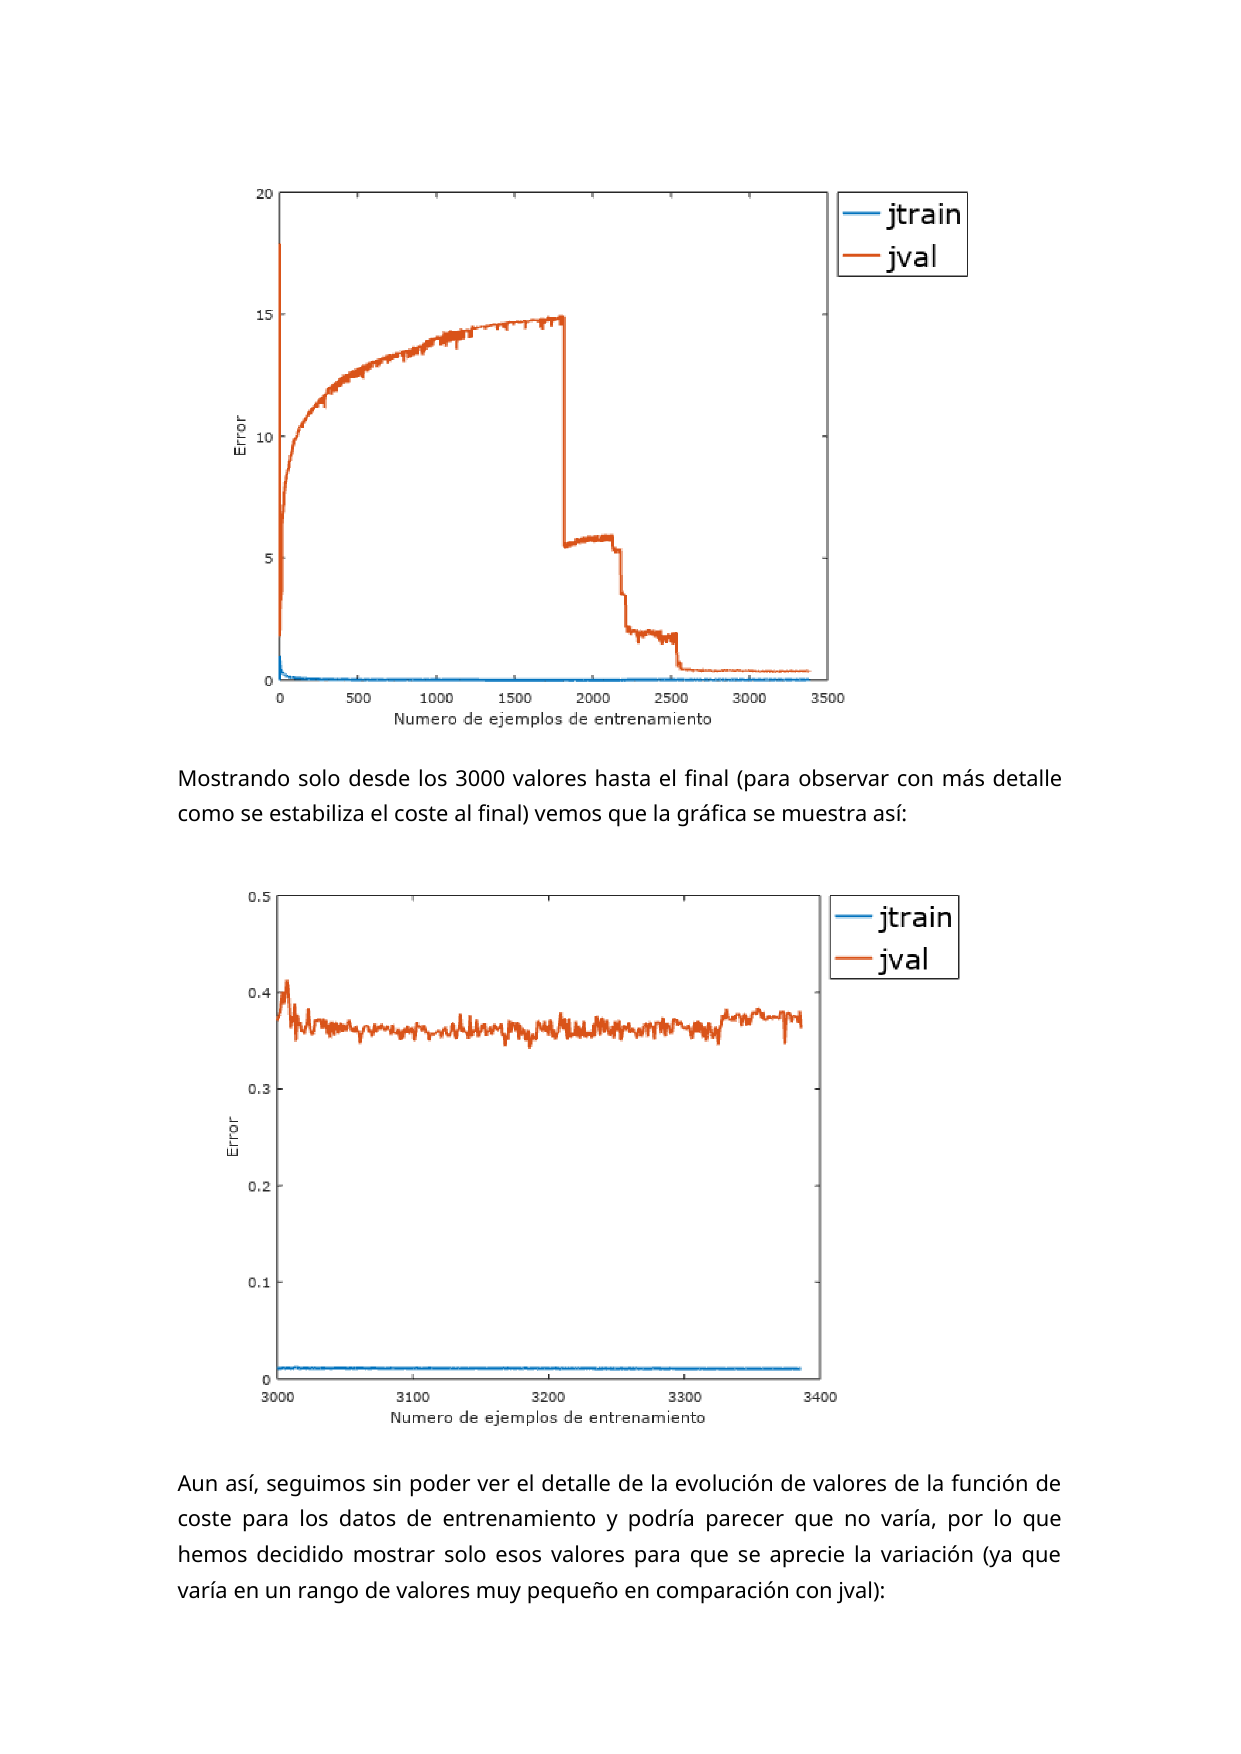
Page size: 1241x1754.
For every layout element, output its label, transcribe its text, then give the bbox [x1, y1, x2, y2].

text Aun así, seguimos sin poder ver el detalle de la evolución de valores de la función de coste para los datos de entrenamiento y podría parecer que no varía, por lo que hemos decidido mostrar solo esos valores para que se aprecie la variación (ya que varía en un rango de valores muy pequeño en comparación con jval): [177, 1468, 1063, 1604]
picture [177, 147, 968, 739]
picture [177, 852, 962, 1444]
text Mostrando solo desde los 3000 valores hasta el final (para observar con más detalle como se estabiliza el coste al final) vemos que la gráfica se muestra así: [177, 762, 1063, 828]
